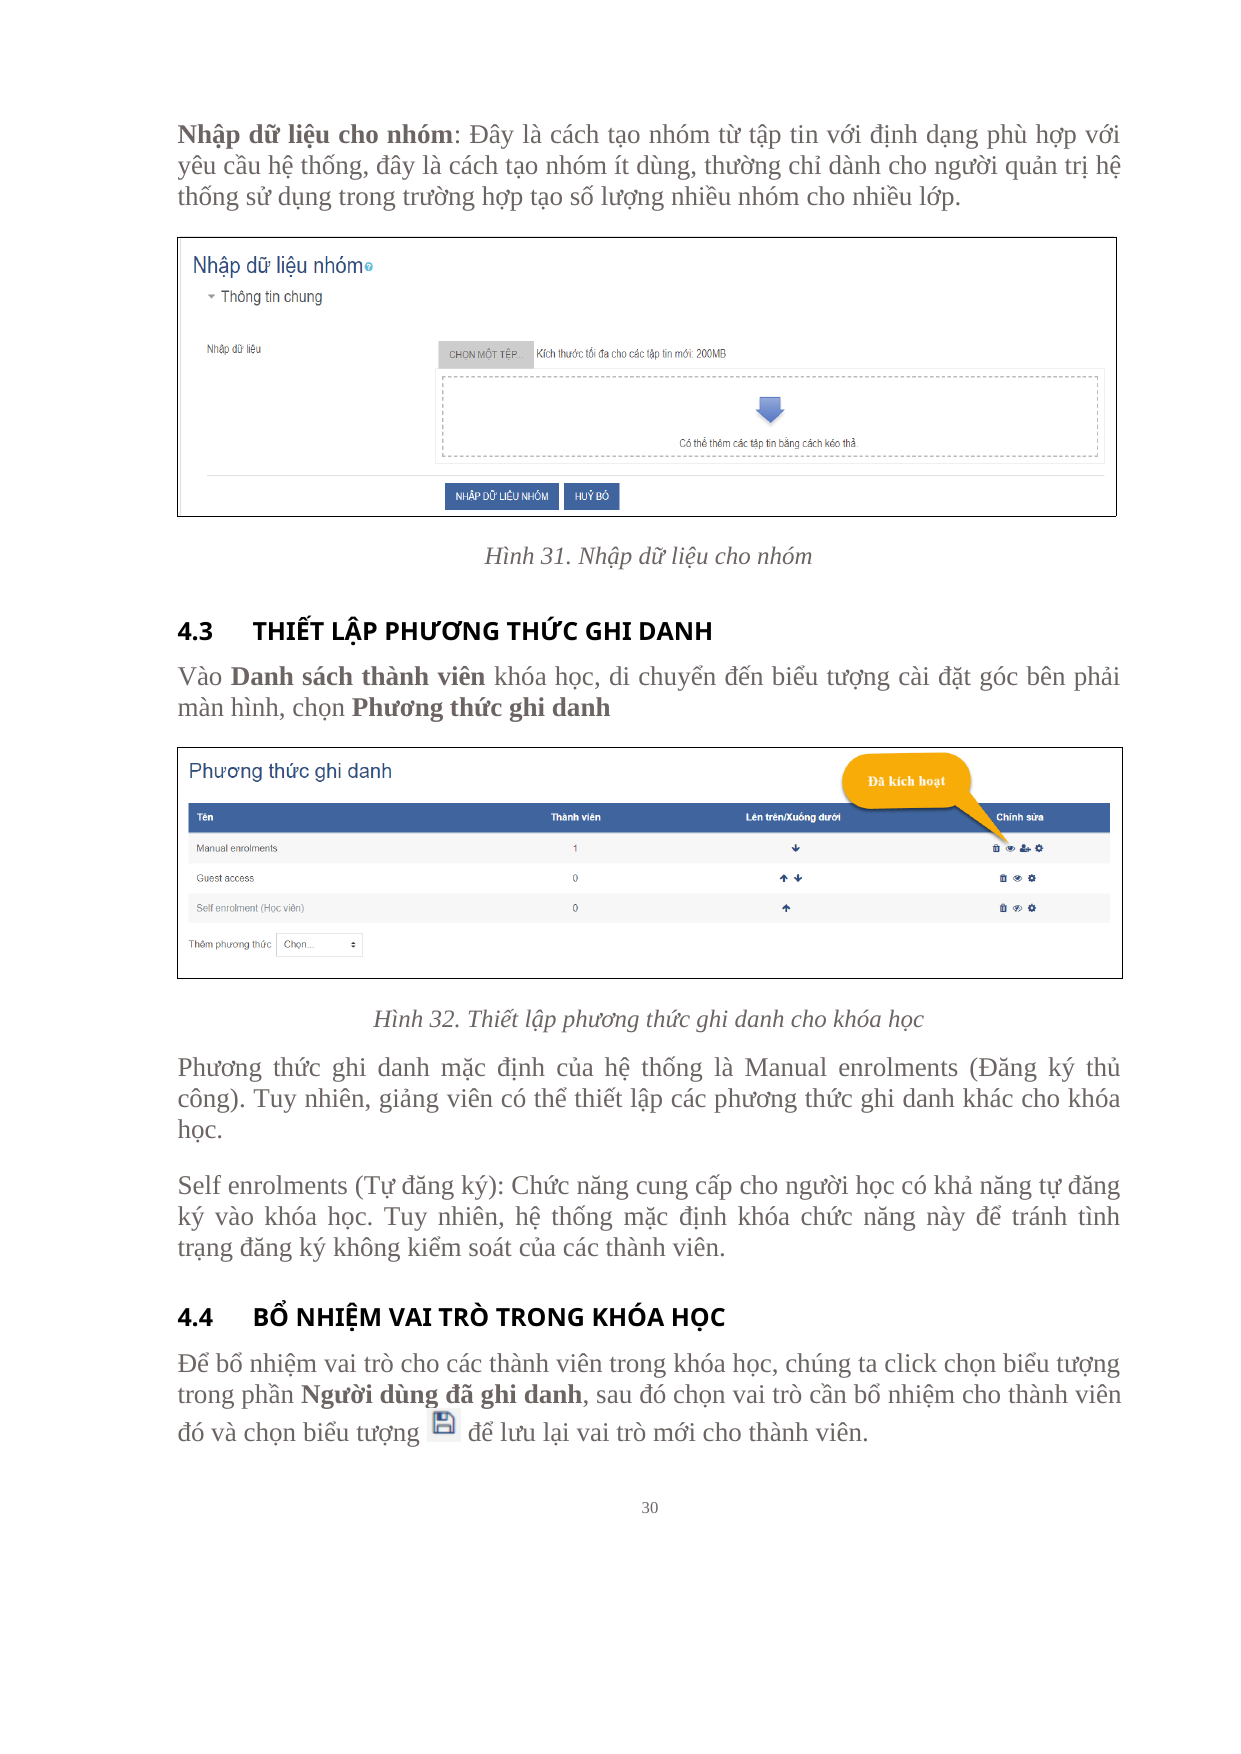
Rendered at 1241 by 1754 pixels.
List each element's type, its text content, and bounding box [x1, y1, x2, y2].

picture [178, 238, 1116, 516]
text Để bổ nhiệm vai trò cho các thành viên trong khóa học, chúng ta click chọn biểu tượng trong phần Người dùng đã ghi danh, sau đó chọn vai trò cần bổ nhiệm cho thành viên đó và chọn biểu tượng để lưu lại vai trò mới cho thành viên. [177, 1347, 1122, 1448]
text Self enrolments (Tự đăng ký): Chức năng cung cấp cho người học có khả năng tự đăng ký vào khóa học. Tuy nhiên, hệ thống mặc định khóa chức năng này để tránh tình trạng đăng ký không kiểm soát của các thành viên. [177, 1169, 1122, 1263]
picture [178, 748, 1122, 978]
text Vào Danh sách thành viên khóa học, di chuyển đến biểu tượng cài đặt góc bên phải màn hình, chọn Phương thức ghi danh [177, 660, 1122, 722]
subtitle Bổ nhiệm vai trò trong khóa học [177, 1300, 1122, 1334]
text Nhập dữ liệu cho nhóm: Đây là cách tạo nhóm từ tập tin với định dạng phù hợp với yêu cầu hệ thống, đây là cách tạo nhóm ít dùng, thường chỉ dành cho người quản trị hệ thống sử dụng trong trường hợp tạo số lượng nhiều nhóm cho nhiều lớp. [177, 118, 1122, 212]
subtitle Thiết lập phương thức ghi danh [177, 613, 1122, 647]
picture [426, 1408, 461, 1442]
text Phương thức ghi danh mặc định của hệ thống là Manual enrolments (Đăng ký thủ công). Tuy nhiên, giảng viên có thể thiết lập các phương thức ghi danh khác cho khóa học. [177, 1051, 1122, 1144]
